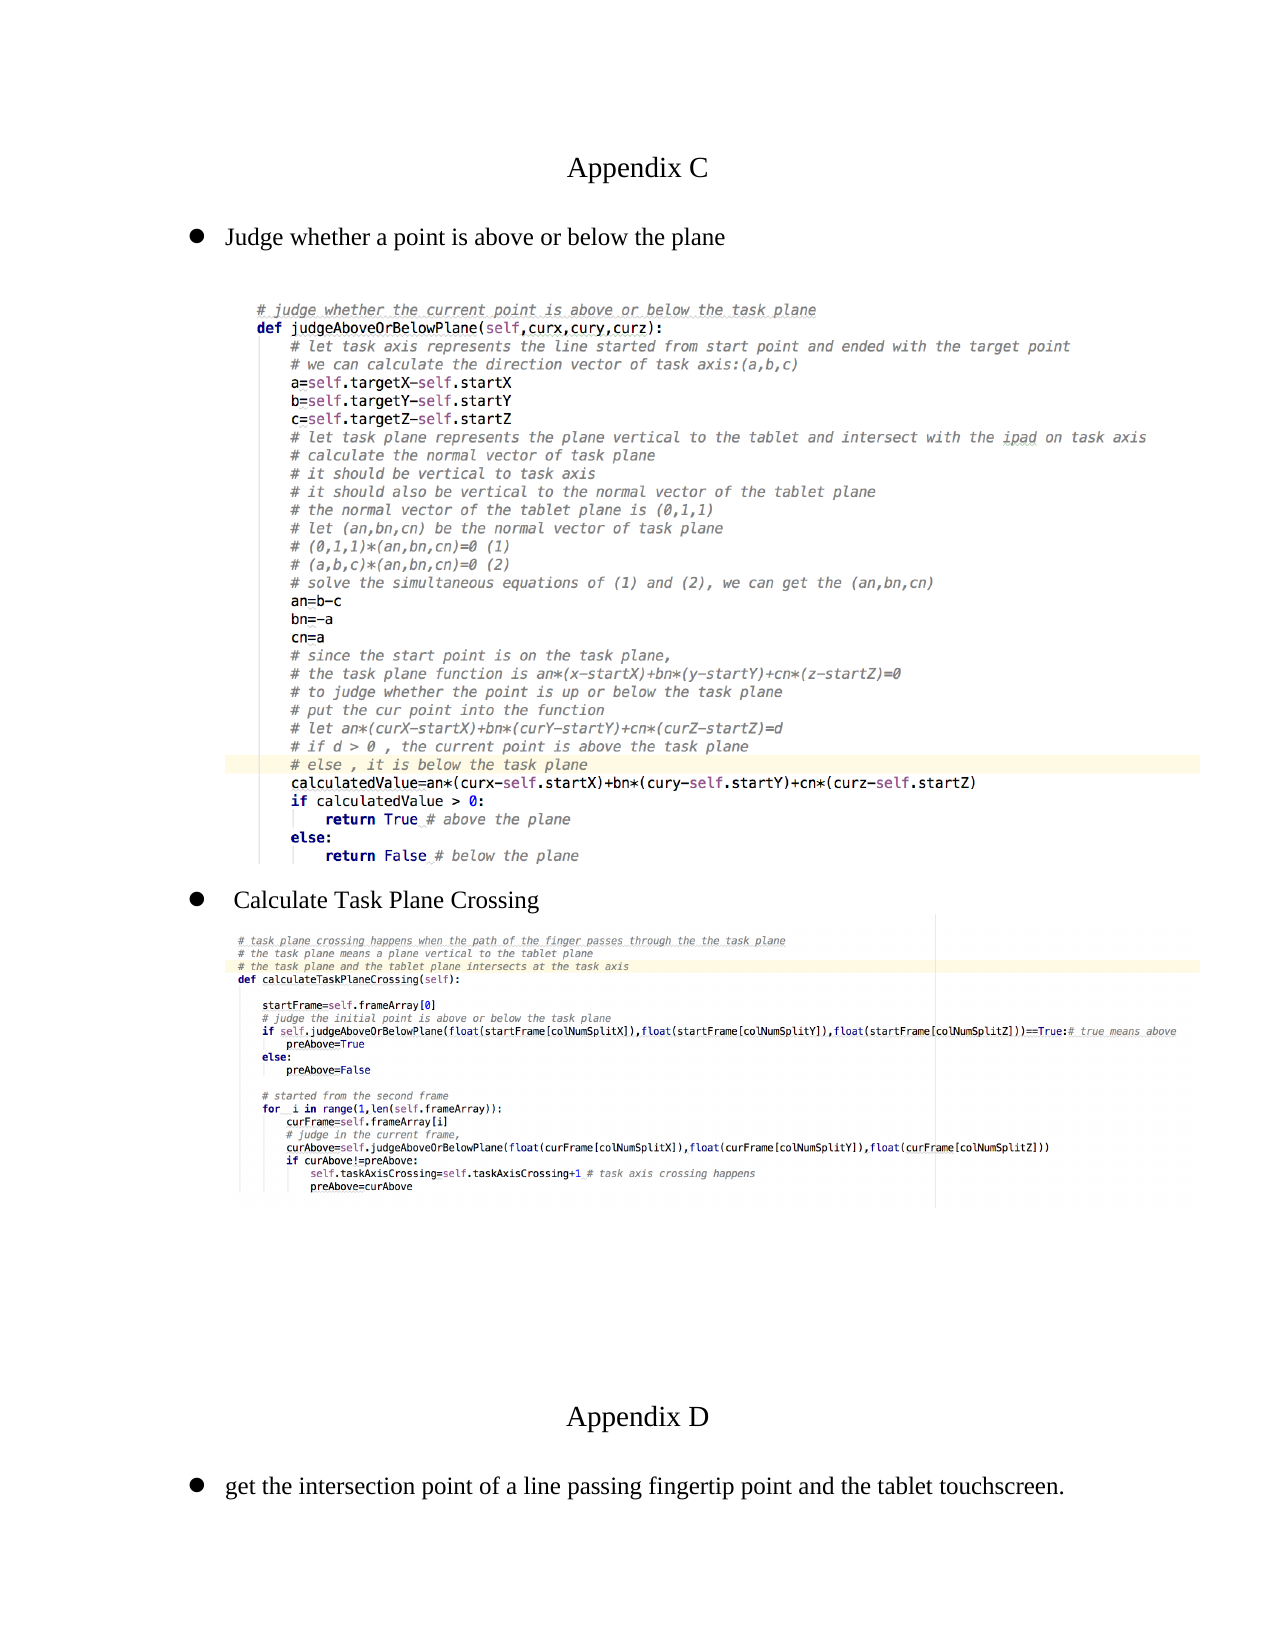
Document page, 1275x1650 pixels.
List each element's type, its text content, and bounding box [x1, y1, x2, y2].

picture [225, 914, 1200, 1208]
list get the intersection point of a line passing fingertip point and the tablet touchscreen. [187, 1471, 1125, 1500]
list Judge whether a point is above or below the plane [187, 222, 1125, 251]
text Appendix D [150, 1399, 1125, 1433]
text Appendix C [150, 150, 1125, 183]
list Calculate Task Plane Crossing [187, 885, 1125, 914]
picture [225, 288, 1200, 886]
